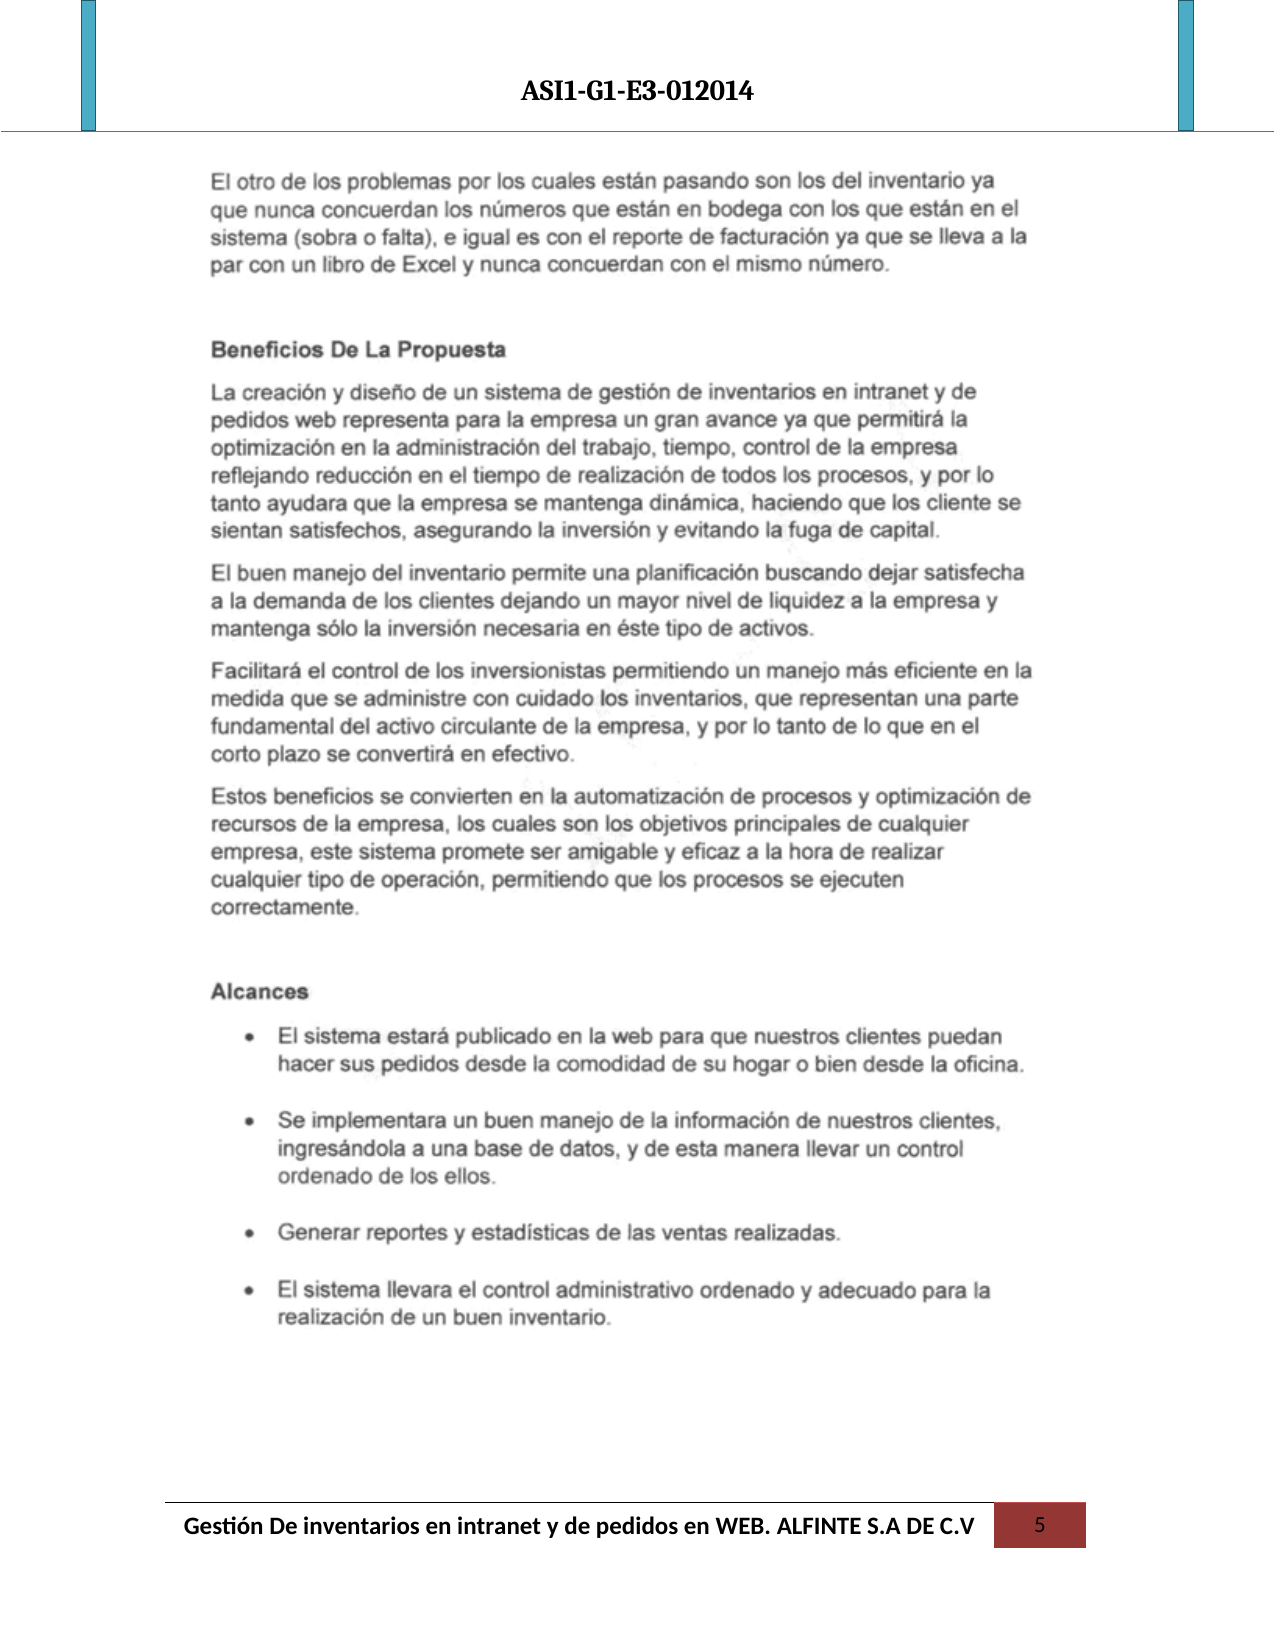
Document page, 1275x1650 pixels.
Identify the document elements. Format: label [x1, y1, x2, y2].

picture [195, 147, 1080, 1336]
